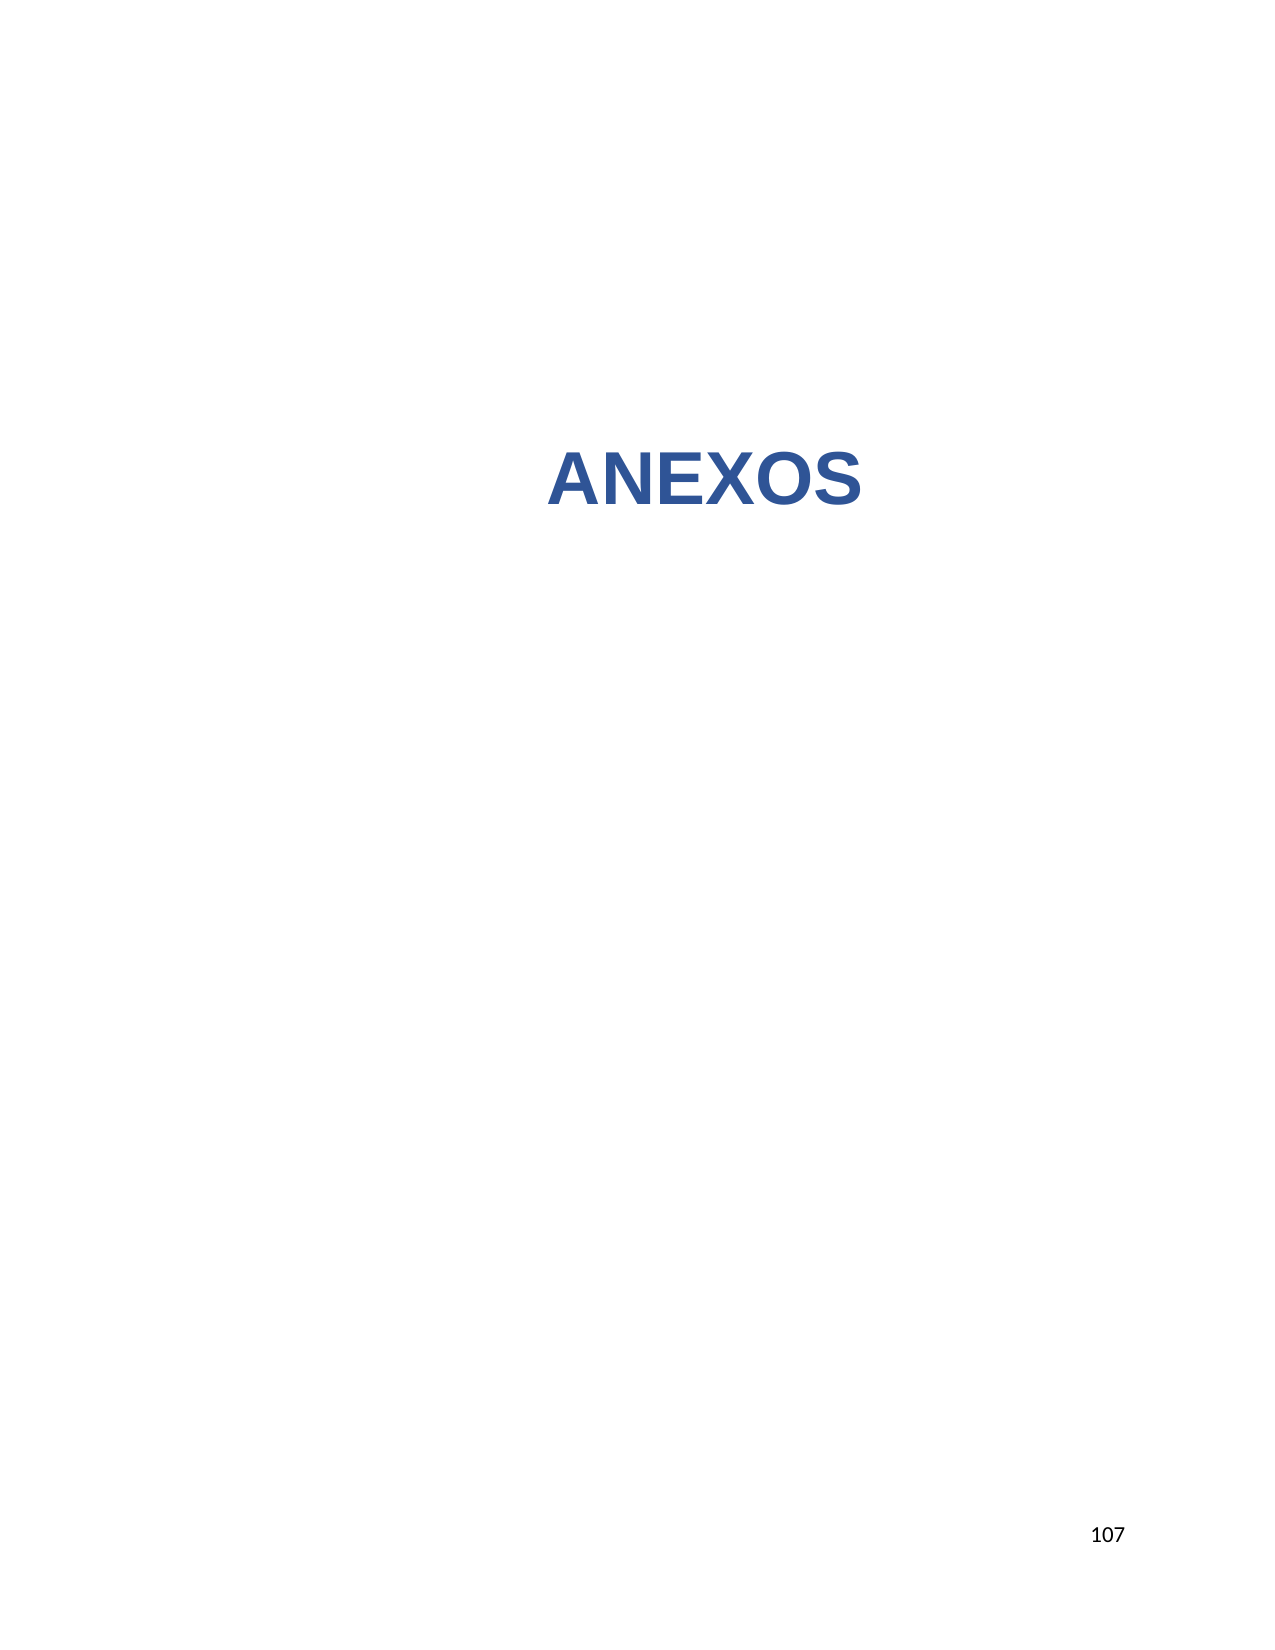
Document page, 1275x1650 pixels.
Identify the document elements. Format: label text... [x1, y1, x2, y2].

subtitle ANEXOS [285, 434, 1125, 520]
